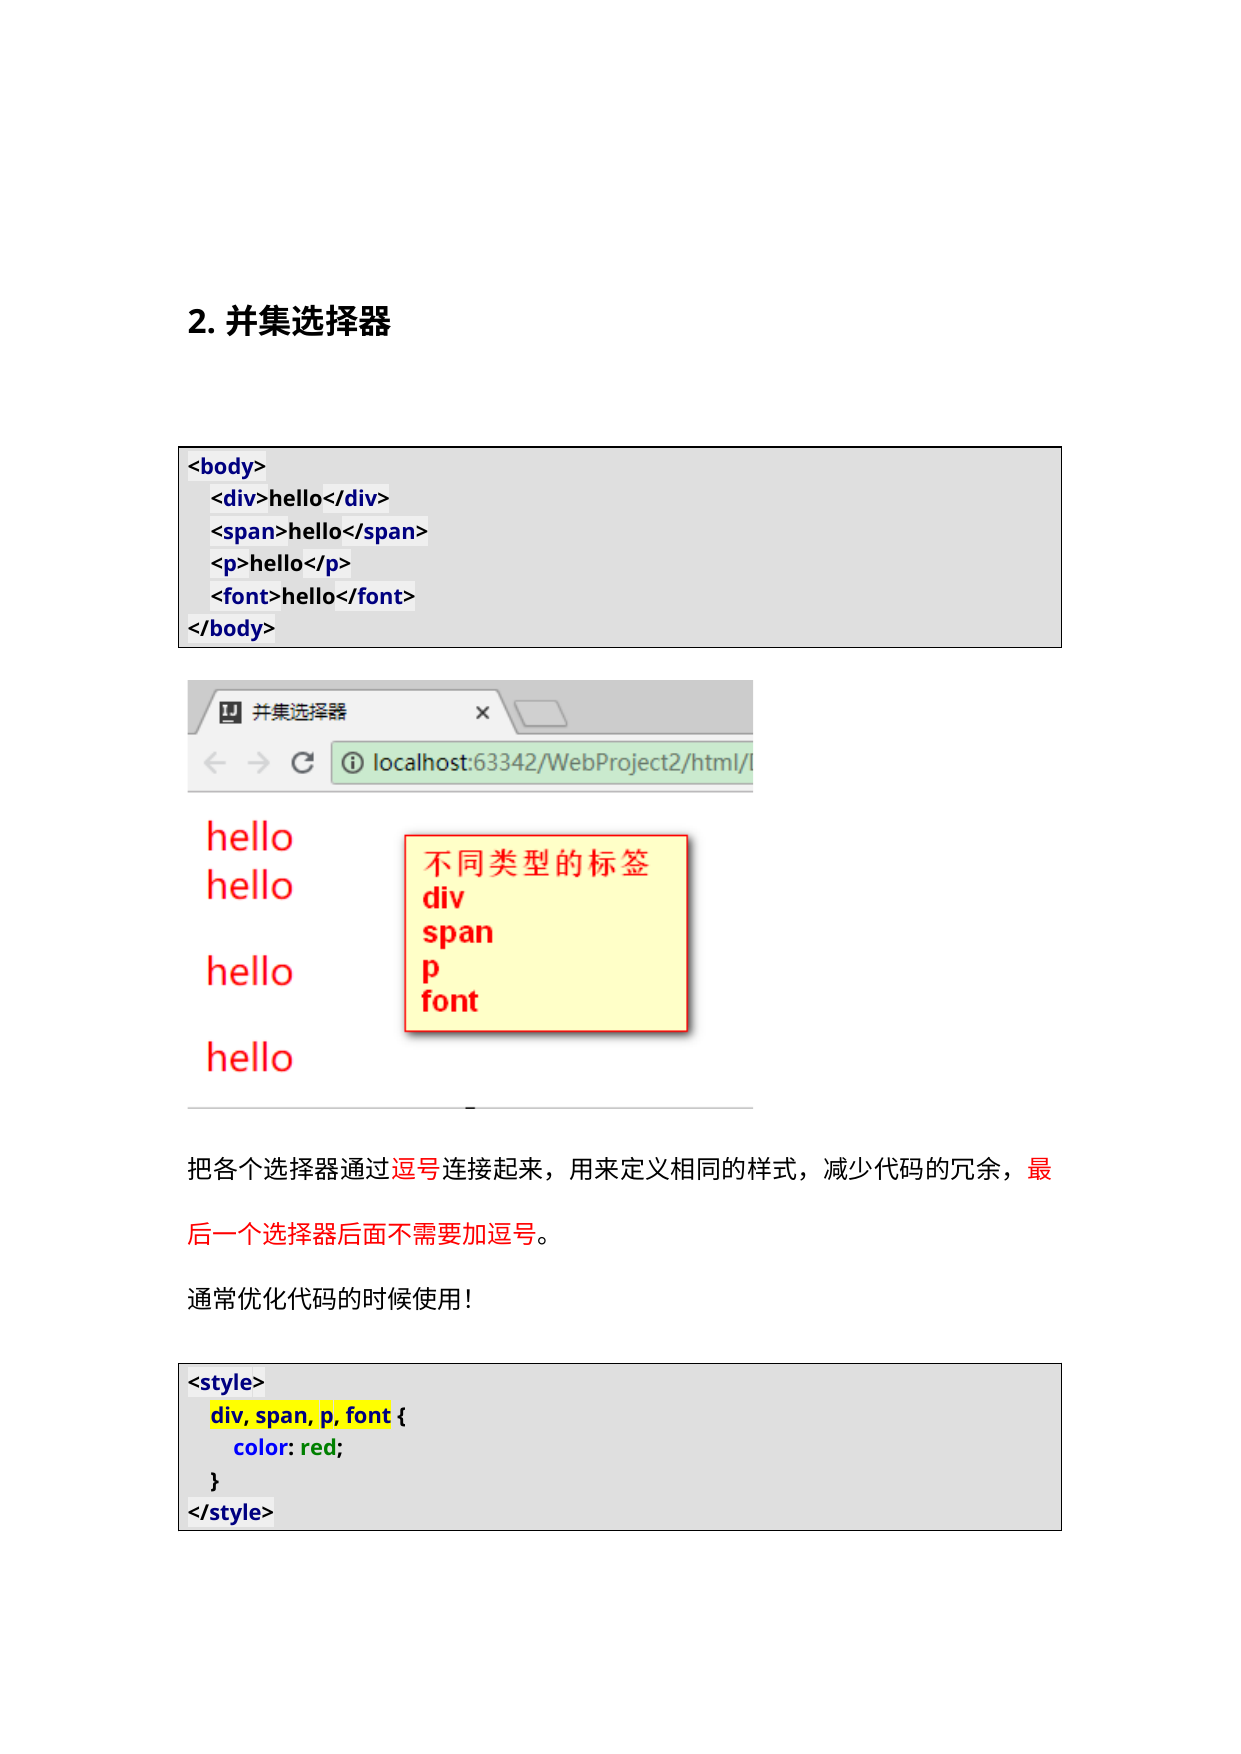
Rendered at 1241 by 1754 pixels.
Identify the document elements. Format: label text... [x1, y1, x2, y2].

text <style> div, span, p, font { color: red; } </style> [179, 1364, 1061, 1530]
picture [187, 680, 754, 1109]
subtitle 并集选择器 [187, 287, 1053, 352]
text <body> <div>hello</div> <span>hello</span> <p>hello</p> <font>hello</font> </body> [179, 448, 1061, 647]
text 通常优化代码的时候使用！ [187, 1265, 1053, 1330]
text 把各个选择器通过逗号连接起来，用来定义相同的样式，减少代码的冗余，最后一个选择器后面不需要加逗号。 [187, 1135, 1053, 1265]
